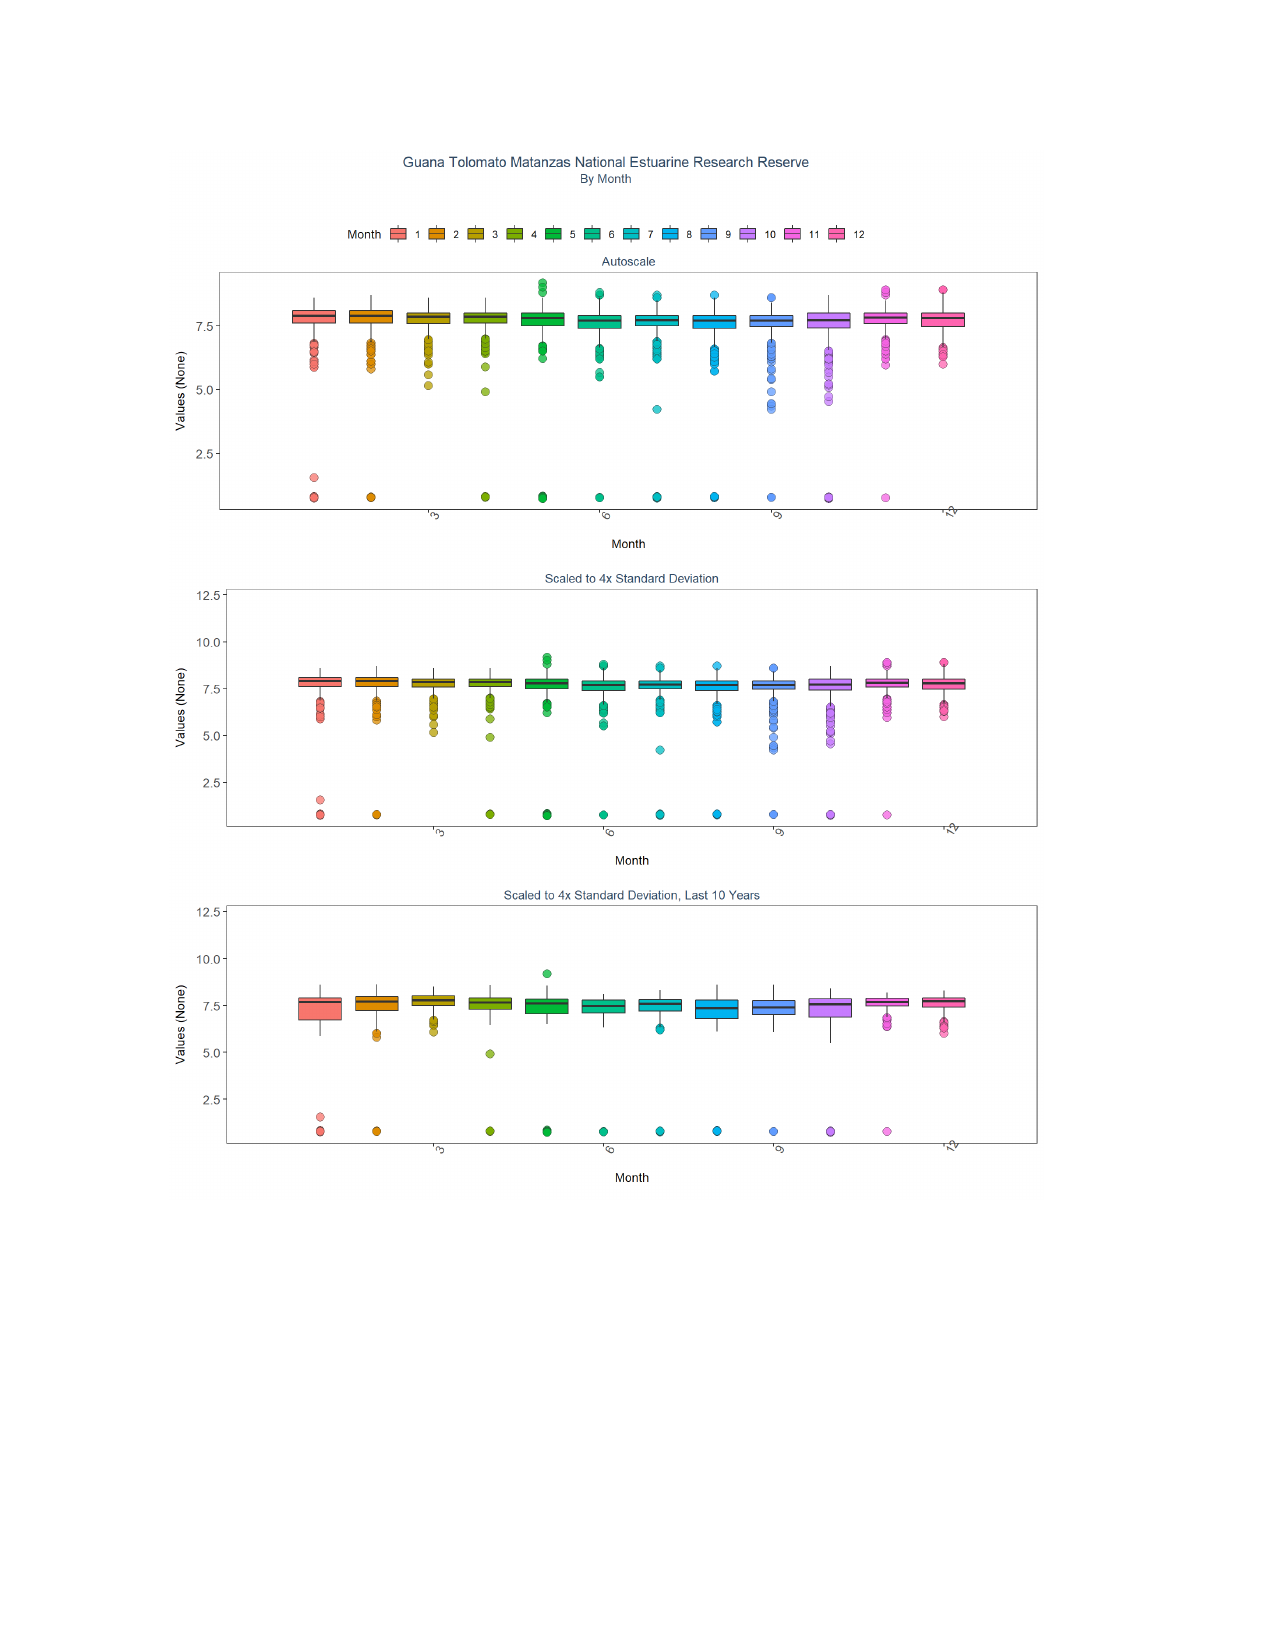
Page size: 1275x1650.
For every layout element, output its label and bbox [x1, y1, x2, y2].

picture [168, 150, 1044, 1200]
